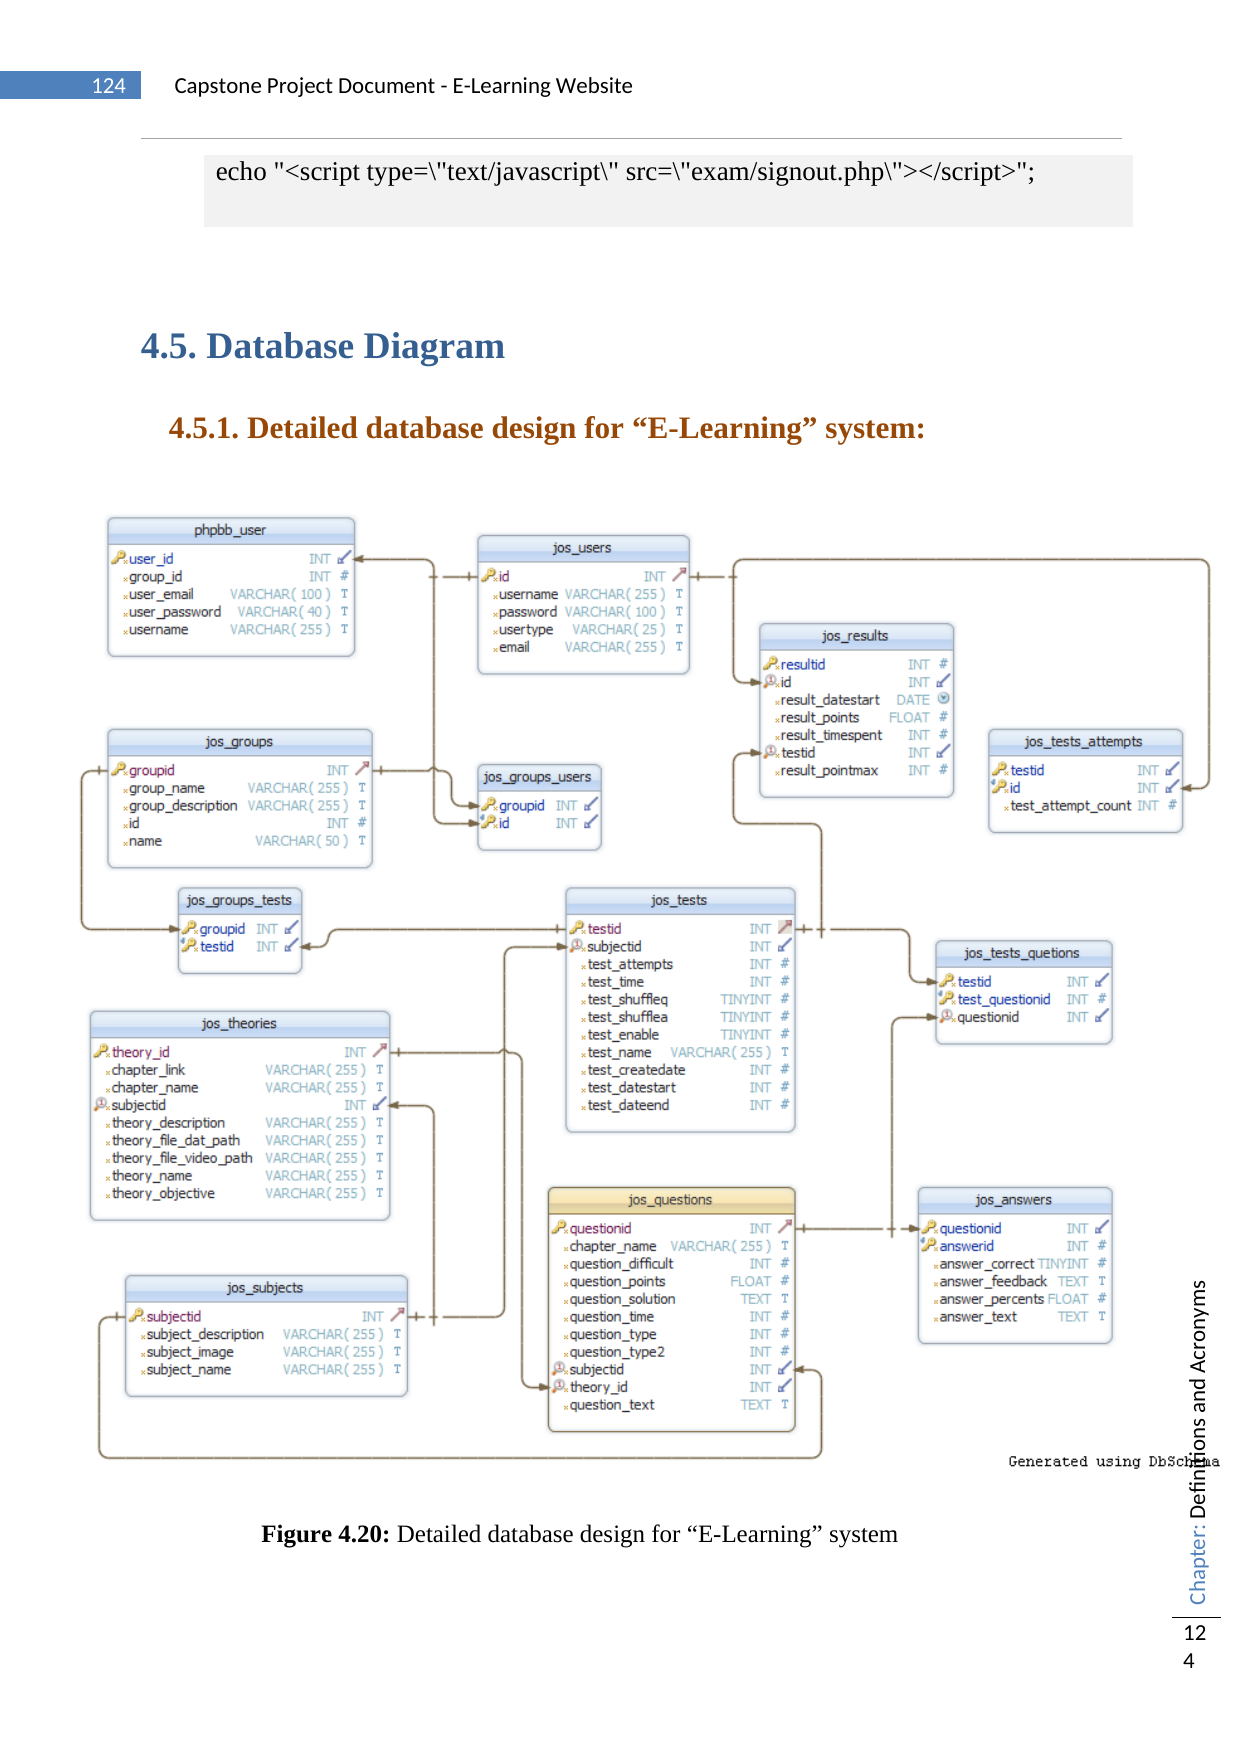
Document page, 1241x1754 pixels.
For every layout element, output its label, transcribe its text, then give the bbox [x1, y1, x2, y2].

text Figure 4.20: Detailed database design for “E-Learning” system [37, 1519, 1122, 1547]
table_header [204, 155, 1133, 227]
picture [37, 462, 1235, 1484]
subtitle 4.5. Database Diagram [141, 323, 1122, 367]
subtitle 4.5.1. Detailed database design for “E-Learning” system: [169, 409, 1122, 445]
